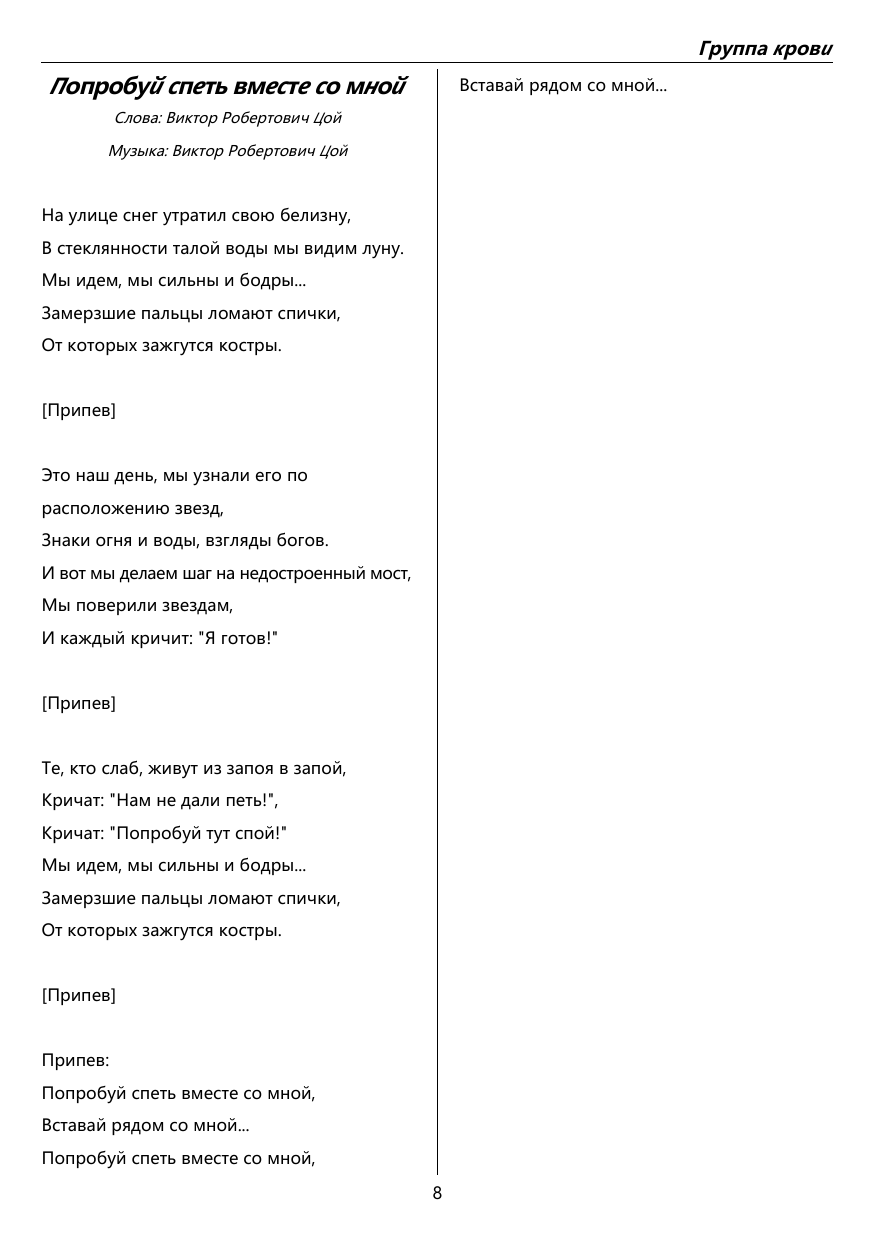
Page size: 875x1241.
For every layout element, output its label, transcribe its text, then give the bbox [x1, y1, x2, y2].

text От которых зажгутся костры. [41, 914, 415, 947]
text Замерзшие пальцы ломают спички, [41, 882, 415, 914]
text Замерзшие пальцы ломают спички, [41, 297, 415, 329]
text Кричат: "Попробуй тут спой!" [41, 817, 415, 849]
text Мы идем, мы сильны и бодры... [41, 264, 415, 297]
text [Припев] [41, 979, 415, 1012]
text Попробуй спеть вместе со мной, [41, 1077, 415, 1109]
text И вот мы делаем шаг на недостроенный мост, [41, 557, 415, 589]
text Вставай рядом со мной... [459, 69, 833, 102]
text Знаки огня и воды, взгляды богов. [41, 524, 415, 557]
text Это наш день, мы узнали его по расположению звезд, [41, 459, 415, 524]
text От которых зажгутся костры. [41, 329, 415, 362]
text Мы идем, мы сильны и бодры... [41, 849, 415, 882]
text Вставай рядом со мной... [41, 1109, 415, 1142]
text Мы поверили звездам, [41, 589, 415, 622]
text В стеклянности талой воды мы видим луну. [41, 232, 415, 264]
text Музыка: Виктор Робертович Цой [41, 134, 415, 167]
text [Припев] [41, 687, 415, 719]
text Те, кто слаб, живут из запоя в запой, [41, 752, 415, 784]
text Попробуй спеть вместе со мной [41, 69, 415, 102]
text Припев: [41, 1044, 415, 1077]
text На улице снег утратил свою белизну, [41, 199, 415, 232]
text И каждый кричит: "Я готов!" [41, 622, 415, 654]
text Кричат: "Нам не дали петь!", [41, 784, 415, 817]
text [Припев] [41, 394, 415, 427]
text Слова: Виктор Робертович Цой [41, 102, 415, 134]
text Попробуй спеть вместе со мной, [41, 1142, 415, 1174]
